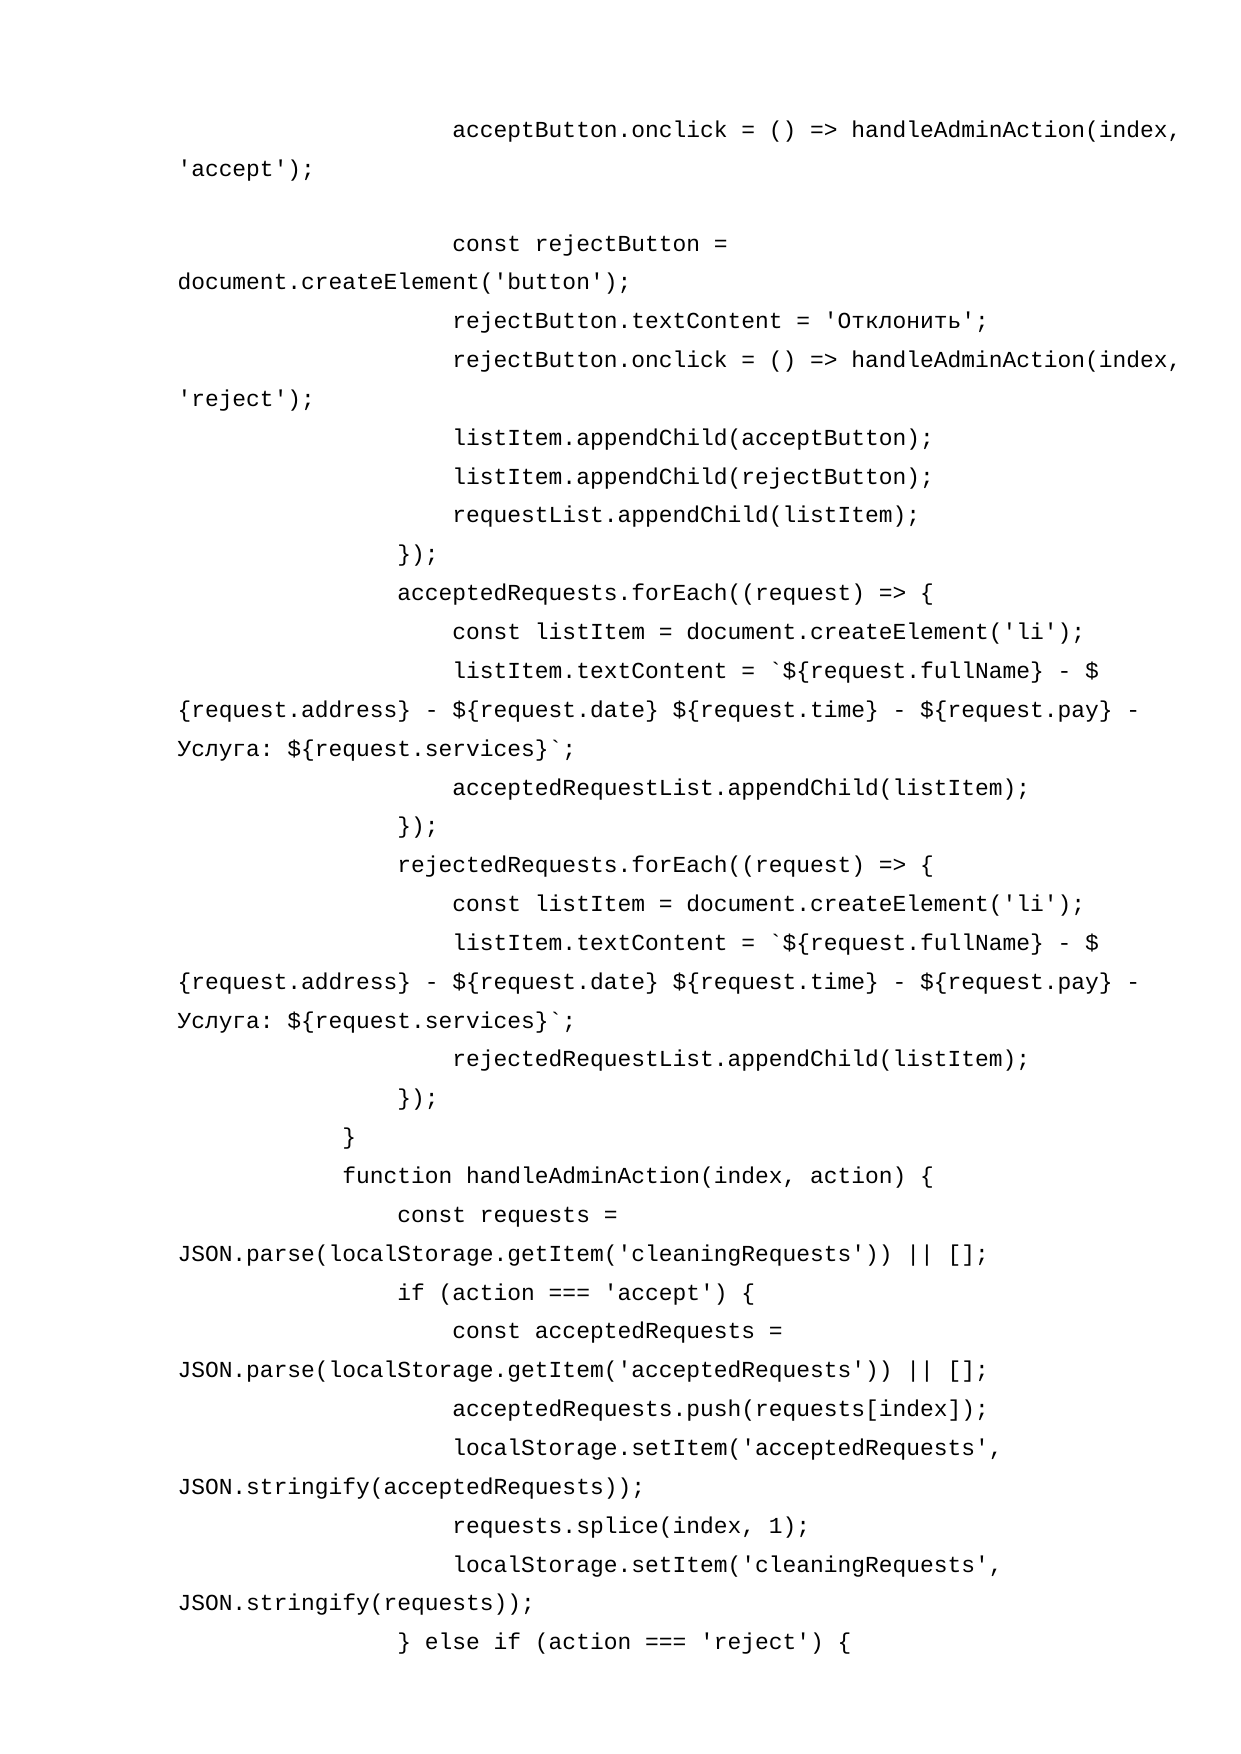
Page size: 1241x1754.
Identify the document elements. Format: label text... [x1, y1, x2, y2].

text listItem.textContent = `${request.fullName} - ${request.address} - ${request.date} ${request.time} - ${request.pay} - Услуга: ${request.services}`; [177, 659, 1181, 763]
text requests.splice(index, 1); [177, 1514, 1181, 1540]
text rejectButton.onclick = () => handleAdminAction(index, 'reject'); [177, 348, 1181, 413]
text rejectedRequests.forEach((request) => { [177, 853, 1181, 879]
text } [177, 1126, 1181, 1151]
text acceptedRequests.push(requests[index]); [177, 1397, 1181, 1423]
text const requests = JSON.parse(localStorage.getItem('cleaningRequests')) || []; [177, 1203, 1181, 1268]
text const rejectButton = document.createElement('button'); [177, 232, 1181, 297]
text localStorage.setItem('cleaningRequests', JSON.stringify(requests)); [177, 1553, 1181, 1618]
text }); [177, 543, 1181, 569]
text acceptedRequests.forEach((request) => { [177, 582, 1181, 607]
text }); [177, 815, 1181, 841]
text requestList.appendChild(listItem); [177, 504, 1181, 530]
text function handleAdminAction(index, action) { [177, 1164, 1181, 1190]
text acceptedRequestList.appendChild(listItem); [177, 776, 1181, 802]
text rejectButton.textContent = 'Отклонить'; [177, 309, 1181, 336]
text localStorage.setItem('acceptedRequests', JSON.stringify(acceptedRequests)); [177, 1436, 1181, 1501]
text rejectedRequestList.appendChild(listItem); [177, 1048, 1181, 1074]
text if (action === 'accept') { [177, 1281, 1181, 1307]
text } else if (action === 'reject') { [177, 1631, 1181, 1657]
text const listItem = document.createElement('li'); [177, 620, 1181, 646]
text const acceptedRequests = JSON.parse(localStorage.getItem('acceptedRequests')) || []; [177, 1320, 1181, 1384]
text listItem.appendChild(rejectButton); [177, 465, 1181, 491]
text acceptButton.onclick = () => handleAdminAction(index, 'accept'); [177, 118, 1181, 183]
text listItem.appendChild(acceptButton); [177, 426, 1181, 452]
text }); [177, 1087, 1181, 1113]
text const listItem = document.createElement('li'); [177, 892, 1181, 918]
text listItem.textContent = `${request.fullName} - ${request.address} - ${request.date} ${request.time} - ${request.pay} - Услуга: ${request.services}`; [177, 931, 1181, 1035]
